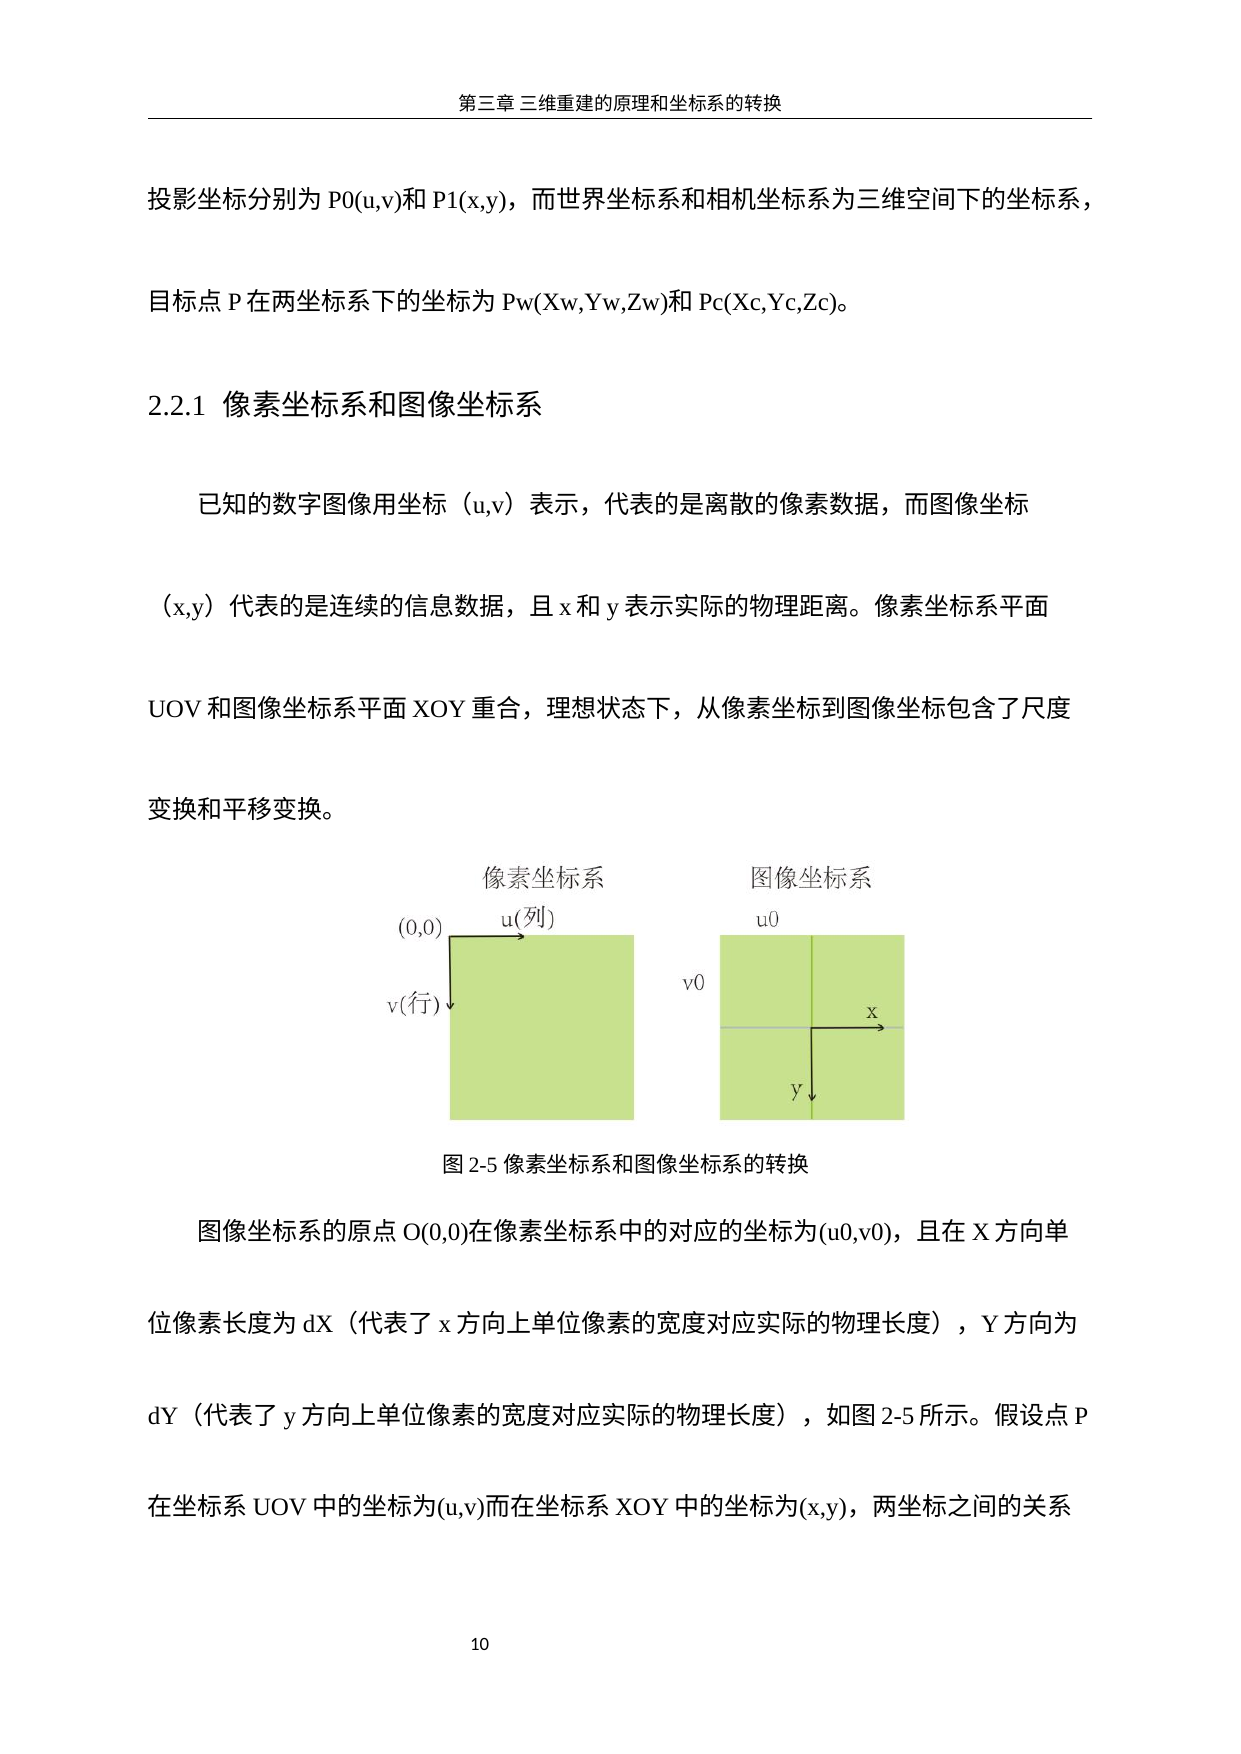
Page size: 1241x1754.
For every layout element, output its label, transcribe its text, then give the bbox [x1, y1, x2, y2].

subtitle 像素坐标系和图像坐标系 [148, 369, 1092, 437]
text 已知的数字图像用坐标（u,v）表示，代表的是离散的像素数据，而图像坐标（x,y）代表的是连续的信息数据，且x和y表示实际的物理距离。像素坐标系平面UOV和图像坐标系平面XOY重合，理想状态下，从像素坐标到图像坐标包含了尺度变换和平移变换。 [148, 468, 1092, 842]
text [148, 1196, 1092, 1539]
text 图2-5 像素坐标系和图像坐标系的转换 [148, 1146, 1092, 1180]
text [148, 164, 1092, 334]
picture [379, 860, 911, 1127]
